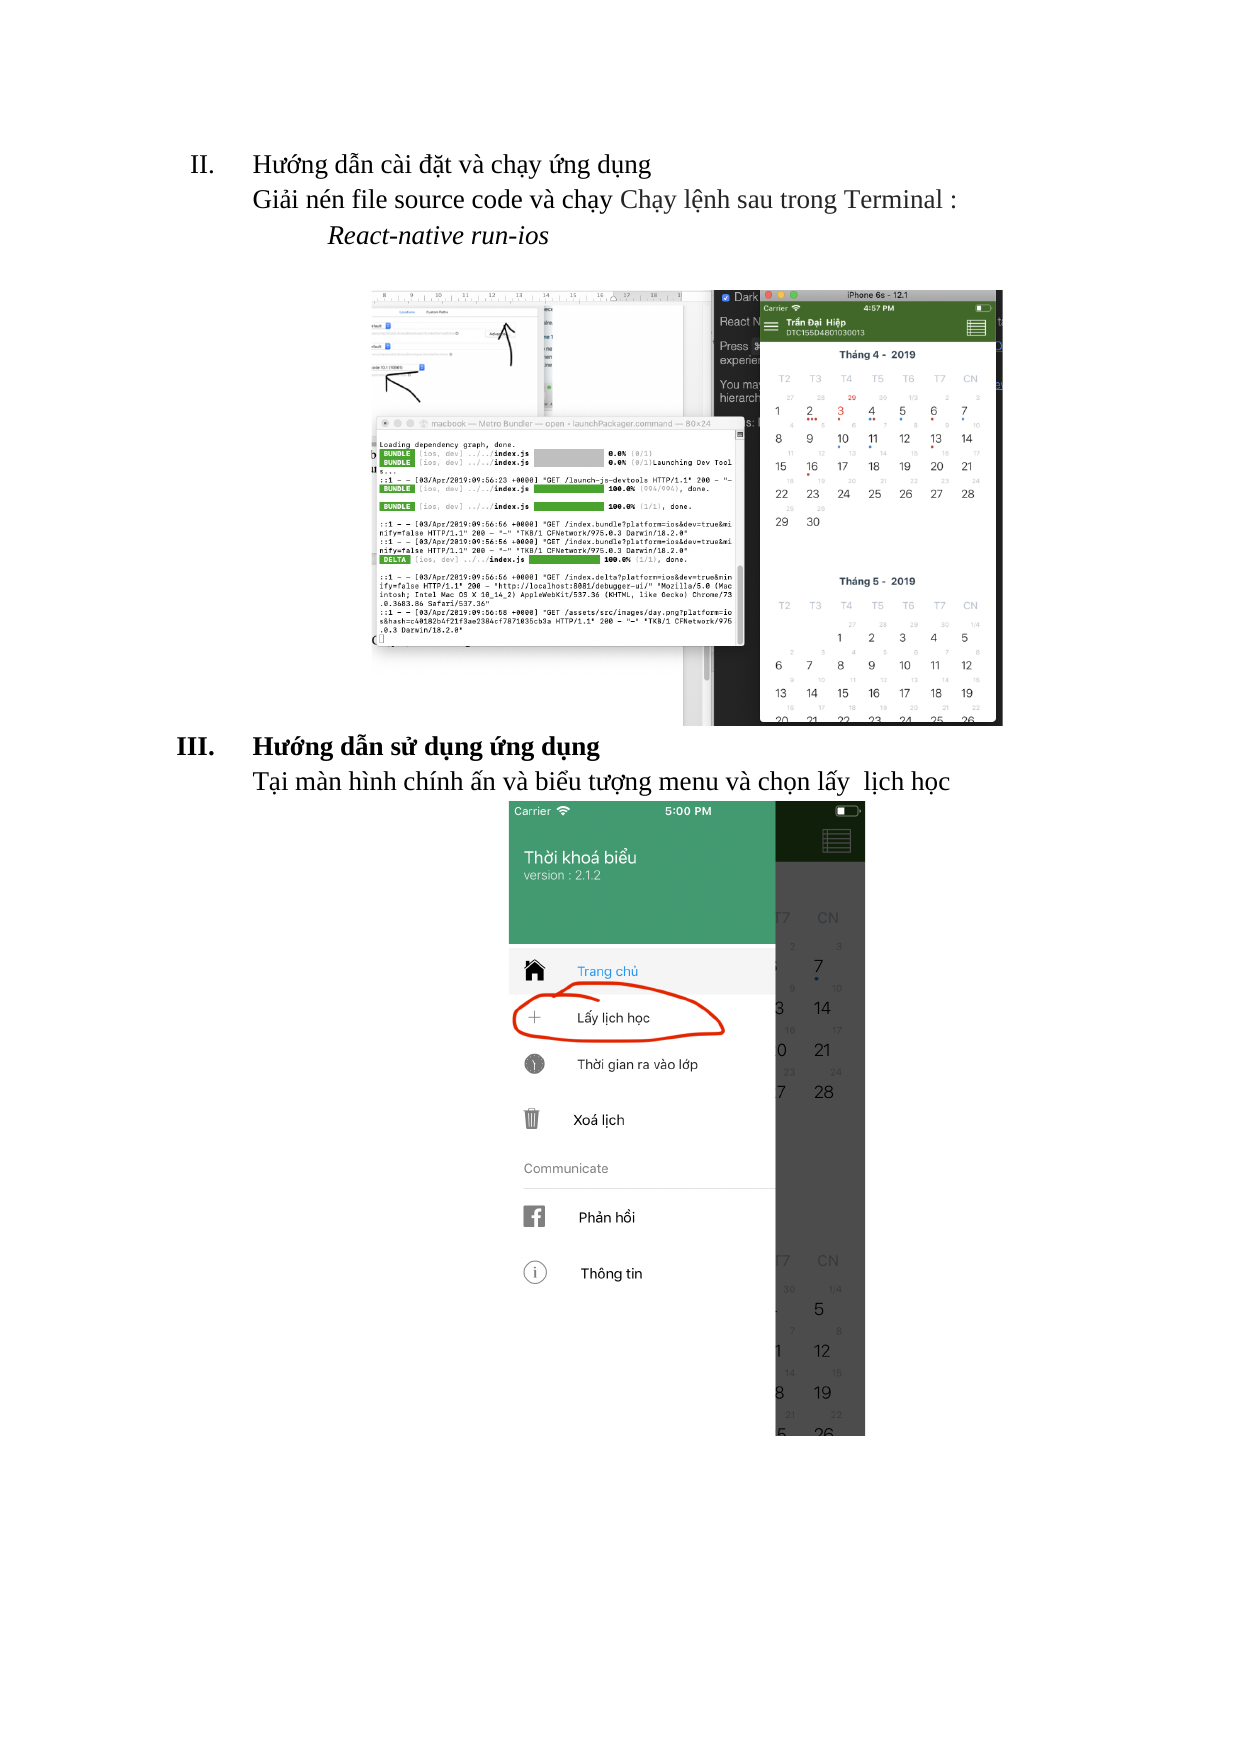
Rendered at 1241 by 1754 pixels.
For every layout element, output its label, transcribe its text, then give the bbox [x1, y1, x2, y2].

list Hướng dẫn cài đặt và chạy ứng dụng [215, 148, 1122, 179]
list React-native run-ios [252, 219, 1122, 250]
list Hướng dẫn sử dụng ứng dụng [215, 730, 1122, 761]
picture [508, 801, 866, 1436]
picture [371, 290, 1003, 726]
list Giải nén file source code và chạy Chạy lệnh sau trong Terminal : [252, 183, 1122, 214]
list Tại màn hình chính ấn và biểu tượng menu và chọn lấy lịch học [252, 766, 1122, 797]
